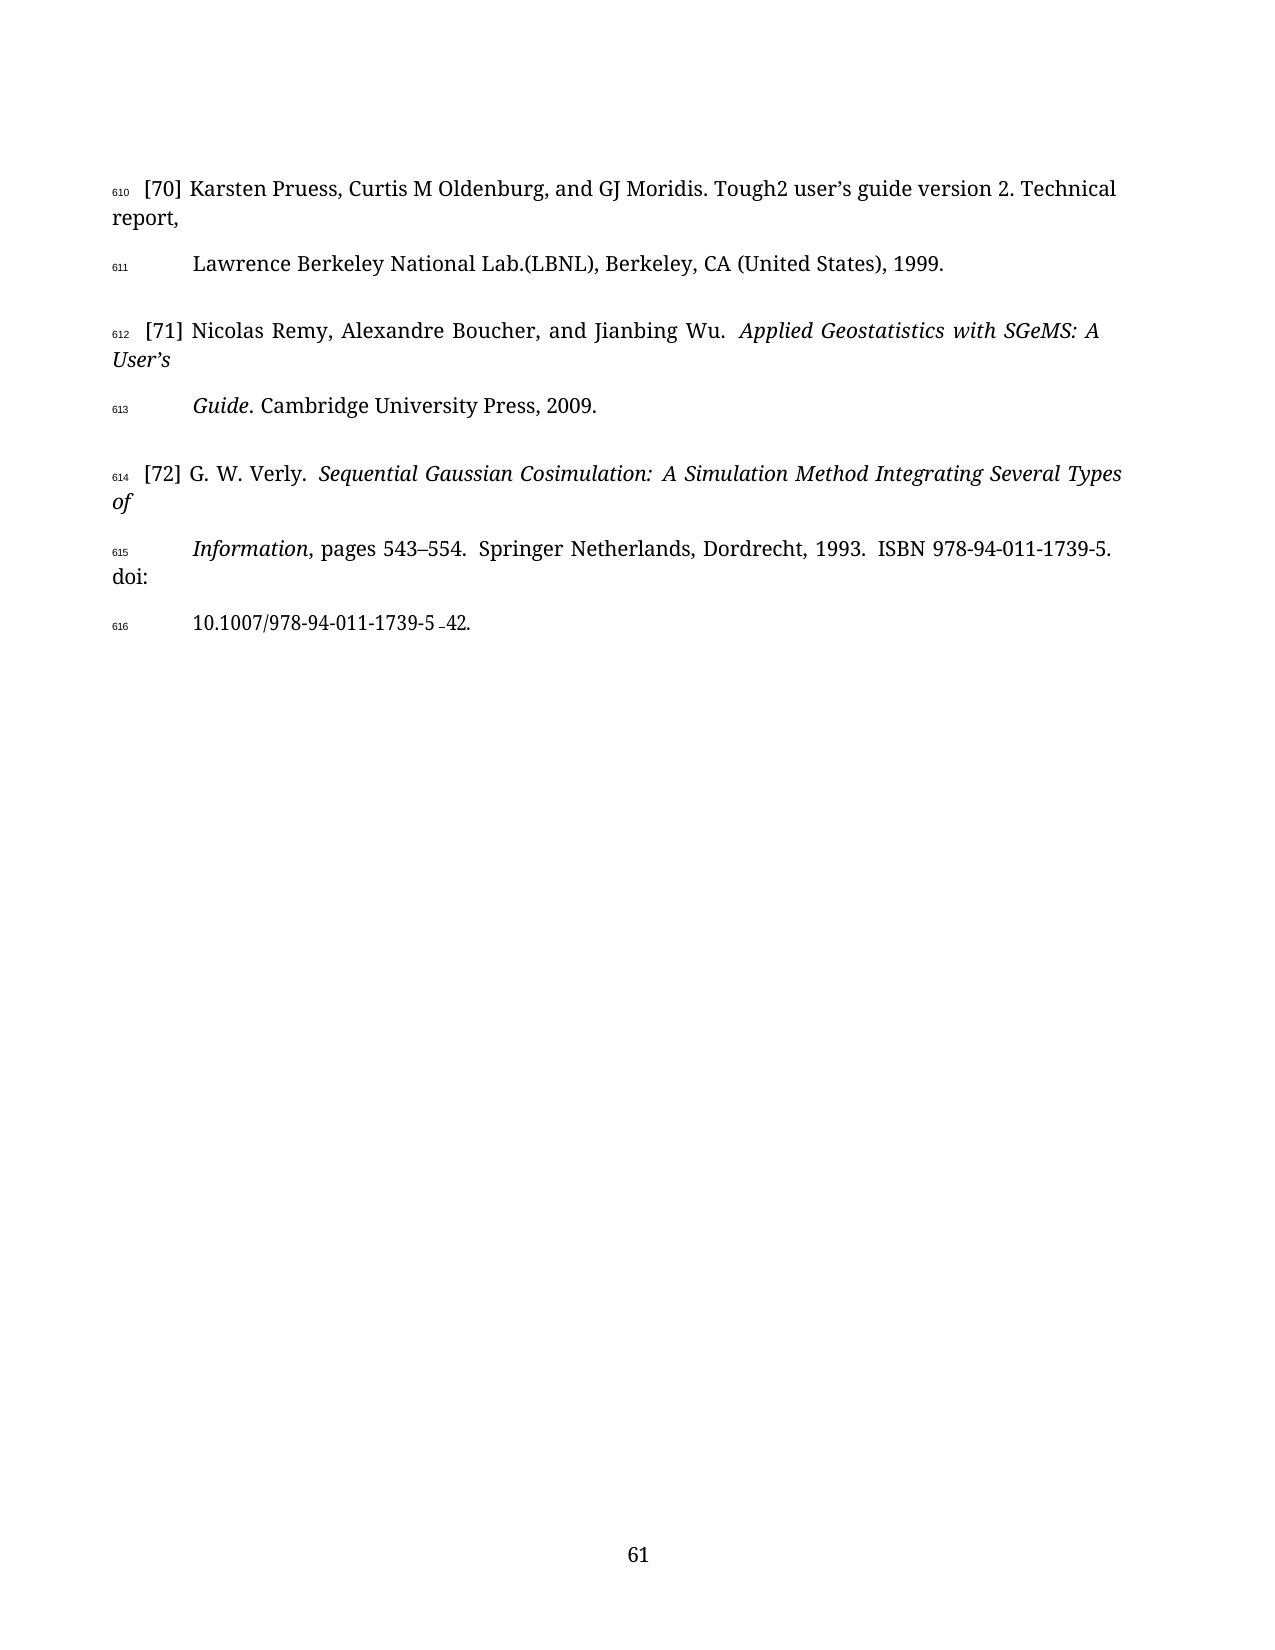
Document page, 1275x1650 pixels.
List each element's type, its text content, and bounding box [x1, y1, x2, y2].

text 612 [71] Nicolas Remy, Alexandre Boucher, and Jianbing Wu. Applied Geostatistics with SGeMS: A User’s [112, 317, 1142, 373]
text 613 Guide. Cambridge University Press, 2009. [112, 391, 1142, 420]
text 611 Lawrence Berkeley National Lab.(LBNL), Berkeley, CA (United States), 1999. [112, 249, 1142, 277]
text 616 10.1007/978-94-011-1739-5 42. [112, 608, 1142, 637]
text 614 [72] G. W. Verly. Sequential Gaussian Cosimulation: A Simulation Method Integrating Several Types of [112, 459, 1142, 516]
text 610 [70] Karsten Pruess, Curtis M Oldenburg, and GJ Moridis. Tough2 user’s guide version 2. Technical report, [112, 174, 1142, 231]
text 615 Information, pages 543–554. Springer Netherlands, Dordrecht, 1993. ISBN 978-94-011-1739-5. doi: [112, 534, 1142, 591]
